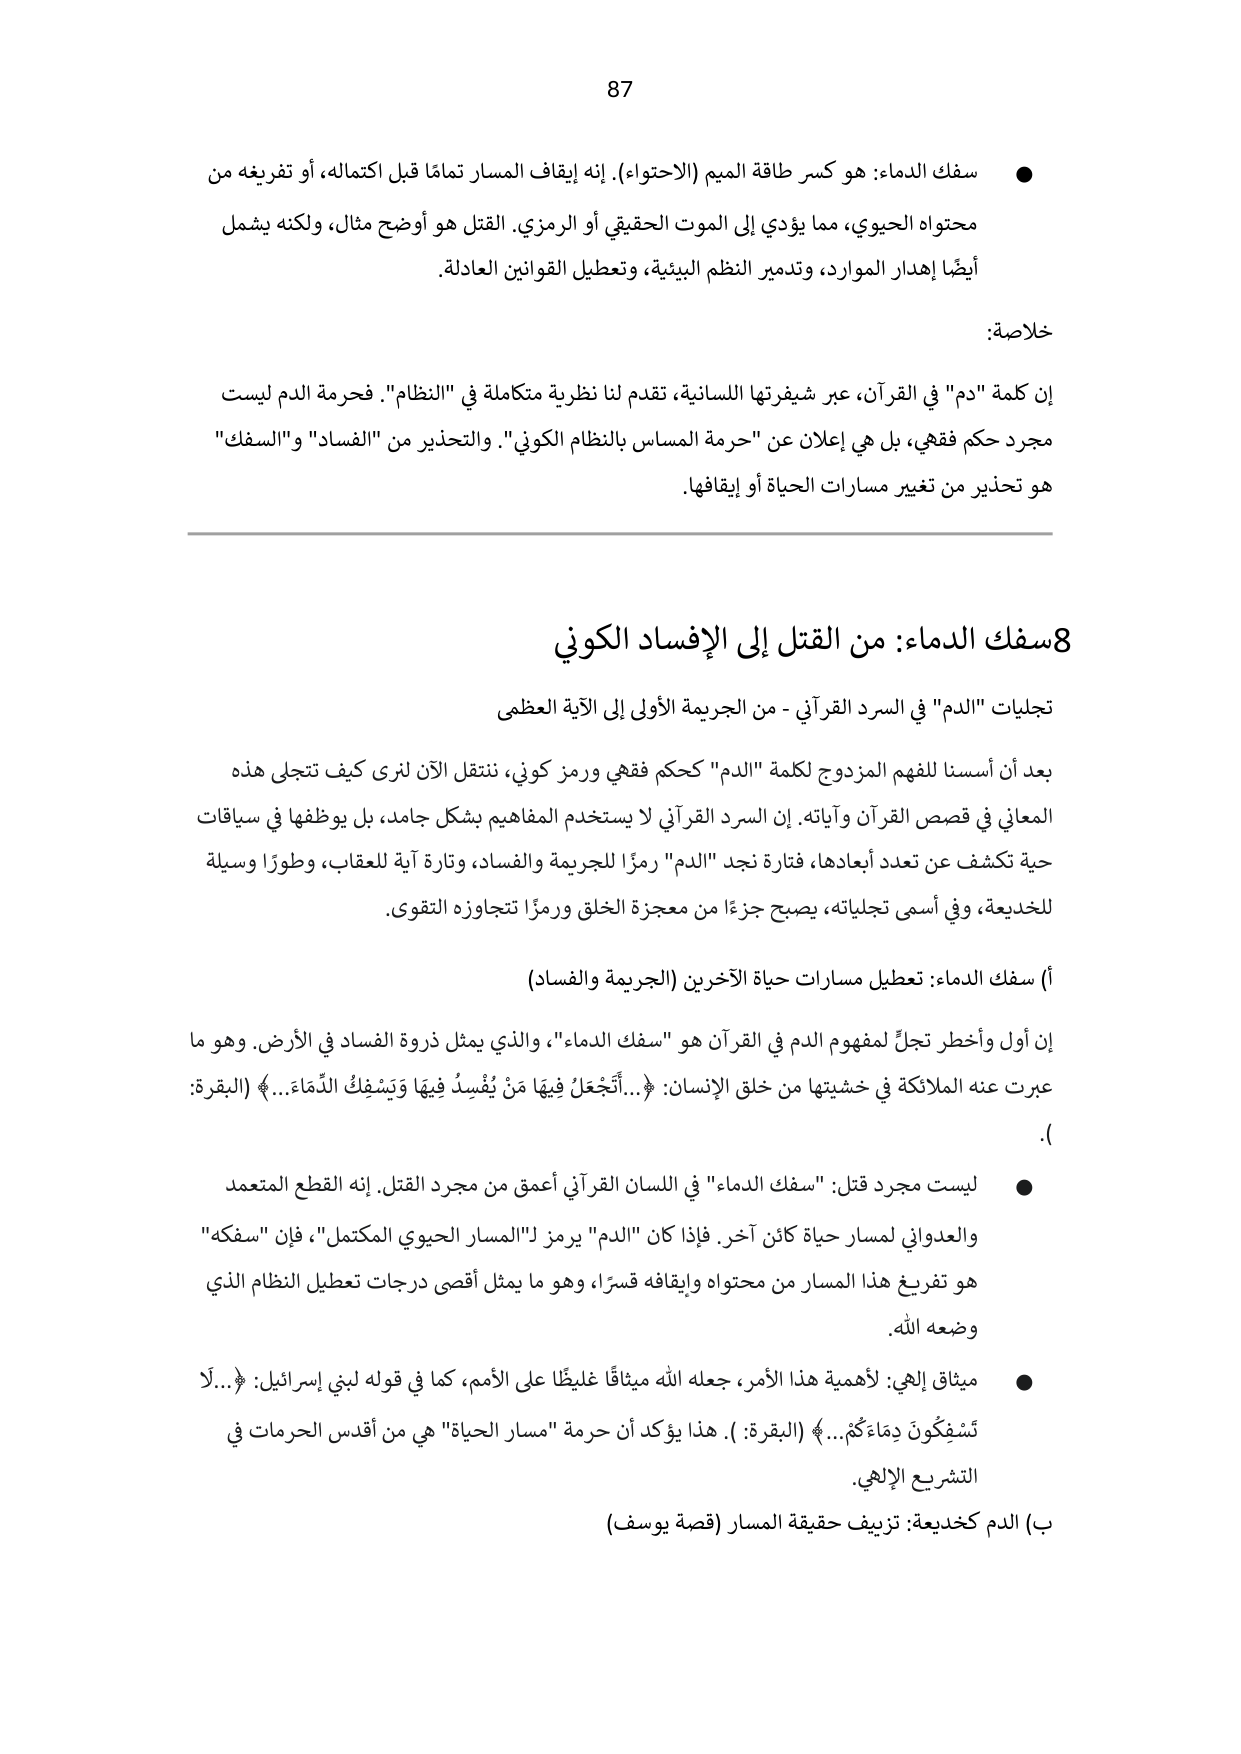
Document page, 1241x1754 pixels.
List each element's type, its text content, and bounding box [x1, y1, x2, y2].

text إن كلمة "دم" في القرآن، عبر شيفرتها اللسانية، تقدم لنا نظرية متكاملة في "النظام". فحرمة الدم ليست مجرد حكم فقهي، بل هي إعلان عن "حرمة المساس بالنظام الكوني". والتحذير من "الفساد" و"السفك" هو تحذير من تغيير مسارات الحياة أو إيقافها. [187, 378, 1053, 500]
subtitle سفك الدماء: من القتل إلى الإفساد الكوني [187, 616, 1053, 661]
list سفك الدماء: هو كسر طاقة الميم (الاحتواء). إنه إيقاف المسار تمامًا قبل اكتماله، أو تفريغه من محتواه الحيوي، مما يؤدي إلى الموت الحقيقي أو الرمزي. القتل هو أوضح مثال، ولكنه يشمل أيضًا إهدار الموارد، وتدمير النظم البيئية، وتعطيل القوانين العادلة. [187, 150, 1015, 284]
list ميثاق إلهي: لأهمية هذا الأمر، جعله الله ميثاقًا غليظًا على الأمم، كما في قوله لبني إسرائيل: ﴿...لَا تَسْفِكُونَ دِمَاءَكُمْ...﴾ (البقرة: ). هذا يؤكد أن حرمة "مسار الحياة" هي من أقدس الحرمات في التشريع الإلهي. [187, 1358, 1015, 1492]
text ب) الدم كخديعة: تزييف حقيقة المسار (قصة يوسف) [187, 1507, 1053, 1537]
text بعد أن أسسنا للفهم المزدوج لكلمة "الدم" كحكم فقهي ورمز كوني، ننتقل الآن لنرى كيف تتجلى هذه المعاني في قصص القرآن وآياته. إن السرد القرآني لا يستخدم المفاهيم بشكل جامد، بل يوظفها في سياقات حية تكشف عن تعدد أبعادها، فتارة نجد "الدم" رمزًا للجريمة والفساد، وتارة آية للعقاب، وطورًا وسيلة للخديعة، وفي أسمى تجلياته، يصبح جزءًا من معجزة الخلق ورمزًا تتجاوزه التقوى. [187, 755, 1053, 923]
text أ) سفك الدماء: تعطيل مسارات حياة الآخرين (الجريمة والفساد) [187, 963, 1053, 993]
text تجليات "الدم" في السرد القرآني - من الجريمة الأولى إلى الآية العظمى [187, 693, 1053, 723]
text خلاصة: [187, 316, 1053, 347]
text إن أول وأخطر تجلٍّ لمفهوم الدم في القرآن هو "سفك الدماء"، والذي يمثل ذروة الفساد في الأرض. وهو ما عبرت عنه الملائكة في خشيتها من خلق الإنسان: ﴿...أَتَجْعَلُ فِيهَا مَنْ يُفْسِدُ فِيهَا وَيَسْفِكُ الدِّمَاءَ...﴾ (البقرة: ). [187, 1025, 1053, 1147]
list ليست مجرد قتل: "سفك الدماء" في اللسان القرآني أعمق من مجرد القتل. إنه القطع المتعمد والعدواني لمسار حياة كائن آخر. فإذا كان "الدم" يرمز لـ"المسار الحيوي المكتمل"، فإن "سفكه" هو تفريغ هذا المسار من محتواه وإيقافه قسرًا، وهو ما يمثل أقصى درجات تعطيل النظام الذي وضعه الله. [187, 1162, 1015, 1342]
